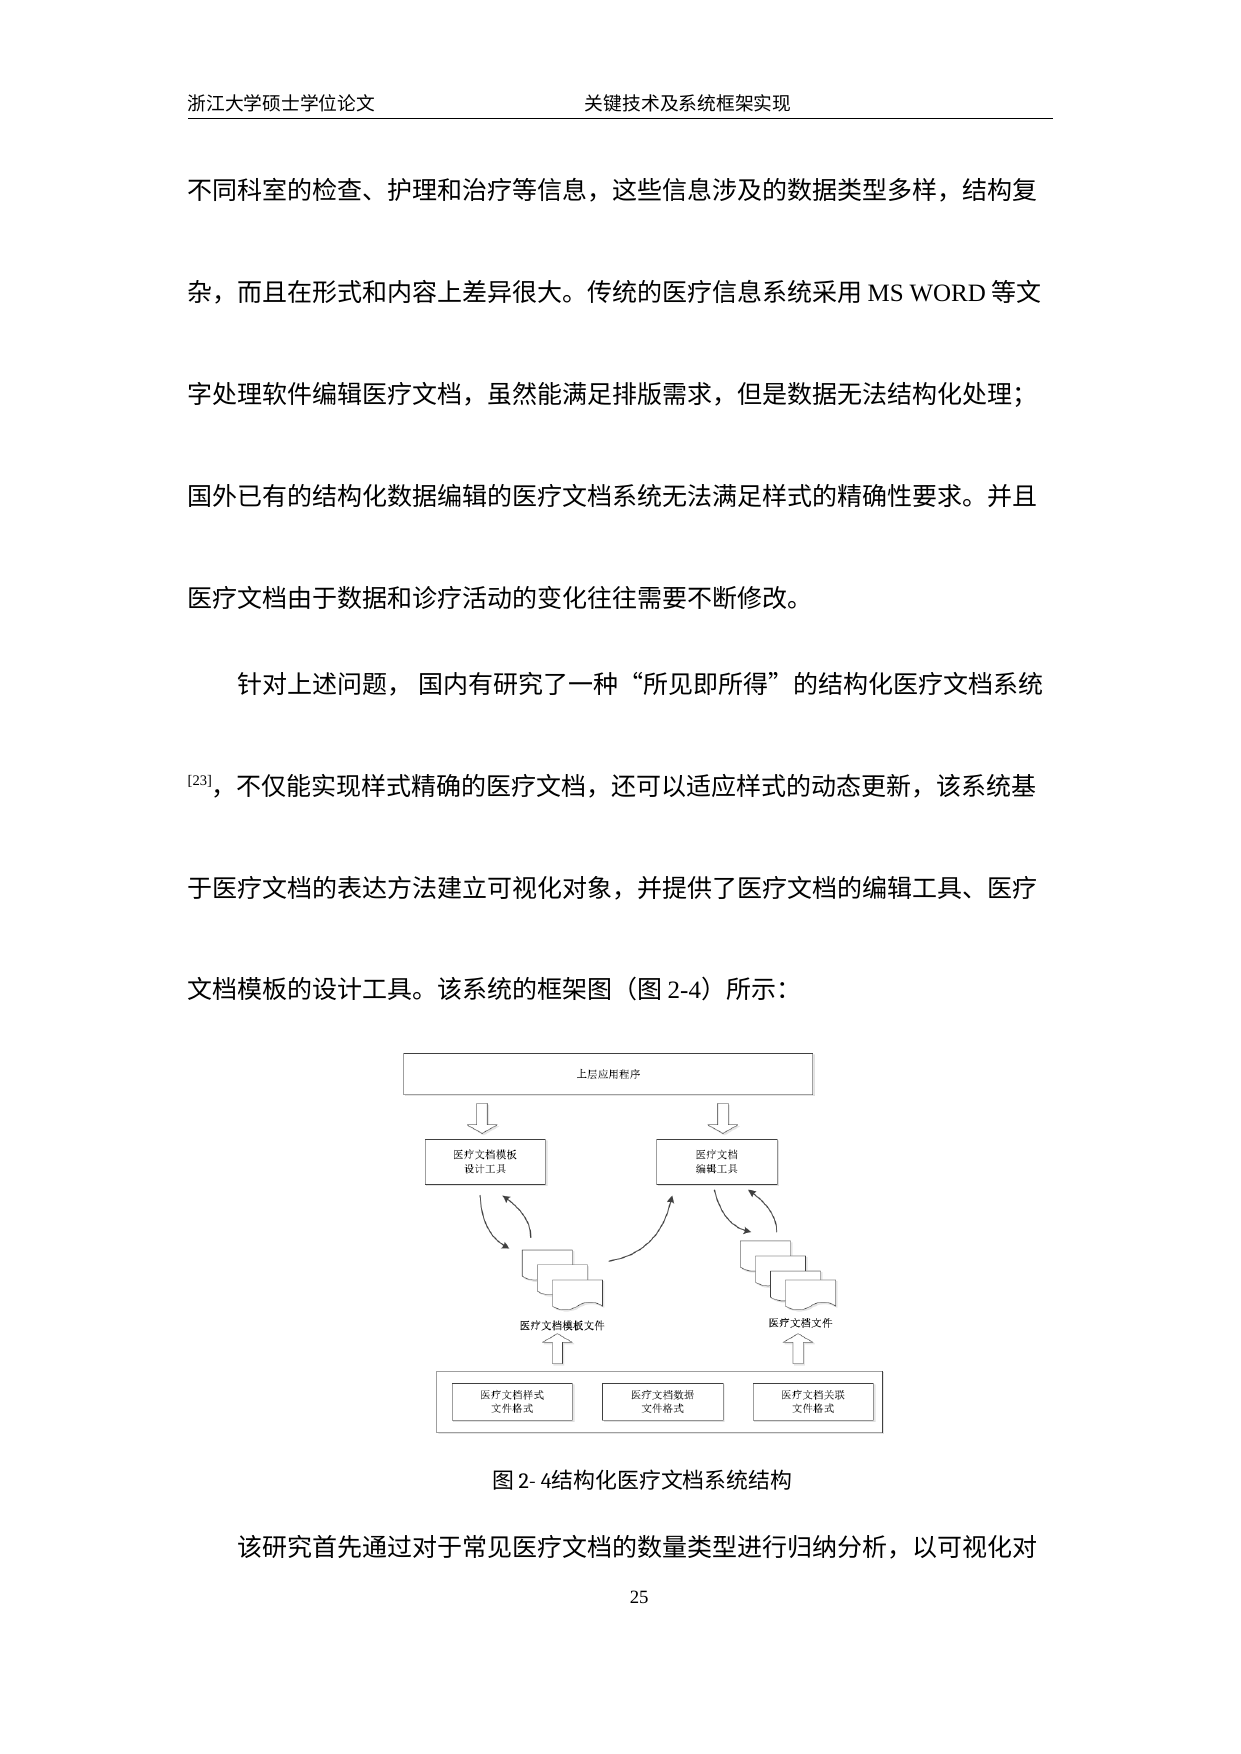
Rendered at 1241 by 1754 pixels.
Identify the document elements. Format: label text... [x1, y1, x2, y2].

text 针对上述问题， 国内有研究了一种“所见即所得”的结构化医疗文档系统[23]，不仅能实现样式精确的医疗文档，还可以适应样式的动态更新，该系统基于医疗文档的表达方法建立可视化对象，并提供了医疗文档的编辑工具、医疗文档模板的设计工具。该系统的框架图（图2-4）所示： [187, 648, 1053, 1022]
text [187, 155, 1053, 630]
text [187, 1512, 1053, 1580]
text 图2- 4结构化医疗文档系统结构 [187, 1462, 1053, 1496]
picture [397, 1048, 893, 1440]
